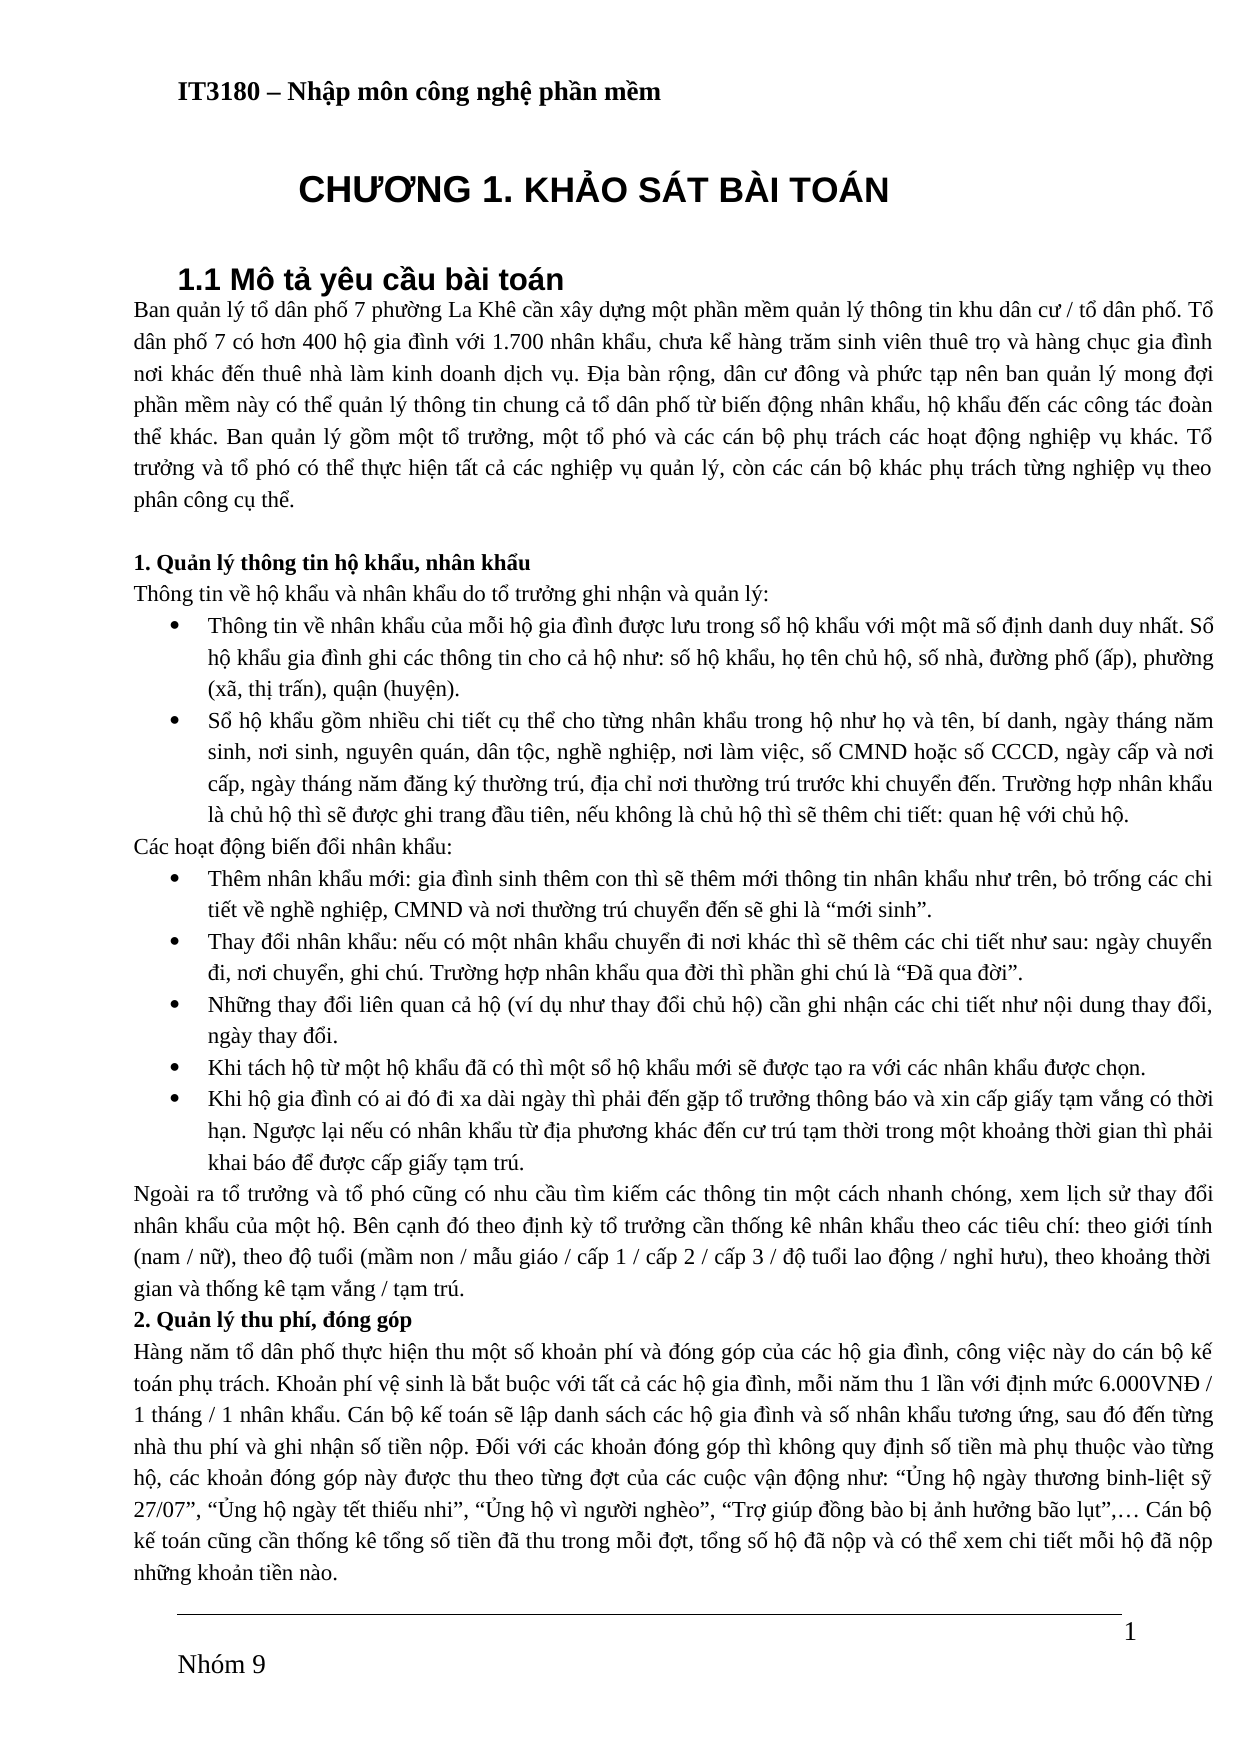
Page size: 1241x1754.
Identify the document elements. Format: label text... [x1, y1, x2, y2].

text Thông tin về hộ khẩu và nhân khẩu do tổ trưởng ghi nhận và quản lý: [133, 581, 1215, 607]
list Thông tin về nhân khẩu của mỗi hộ gia đình được lưu trong sổ hộ khẩu với một mã số định danh duy nhất. Sổ hộ khẩu gia đình ghi các thông tin cho cả hộ như: số hộ khẩu, họ tên chủ hộ, số nhà, đường phố (ấp), phường (xã, thị trấn), quận (huyện). [171, 612, 1215, 702]
text Các hoạt động biến đổi nhân khẩu: [133, 833, 1215, 859]
text Ngoài ra tổ trưởng và tổ phó cũng có nhu cầu tìm kiếm các thông tin một cách nhanh chóng, xem lịch sử thay đổi nhân khẩu của một hộ. Bên cạnh đó theo định kỳ tổ trưởng cần thống kê nhân khẩu theo các tiêu chí: theo giới tính (nam / nữ), theo độ tuổi (mầm non / mẫu giáo / cấp 1 / cấp 2 / cấp 3 / độ tuổi lao động / nghỉ hưu), theo khoảng thời gian và thống kê tạm vắng / tạm trú. [133, 1180, 1215, 1301]
list Khi tách hộ từ một hộ khẩu đã có thì một sổ hộ khẩu mới sẽ được tạo ra với các nhân khẩu được chọn. [171, 1054, 1215, 1080]
text CHƯƠNG 1. KHẢO SÁT BÀI TOÁN [298, 167, 1215, 210]
list Khi hộ gia đình có ai đó đi xa dài ngày thì phải đến gặp tổ trưởng thông báo và xin cấp giấy tạm vắng có thời hạn. Ngược lại nếu có nhân khẩu từ địa phương khác đến cư trú tạm thời trong một khoảng thời gian thì phải khai báo để được cấp giấy tạm trú. [171, 1086, 1215, 1175]
list Những thay đổi liên quan cả hộ (ví dụ như thay đổi chủ hộ) cần ghi nhận các chi tiết như nội dung thay đổi, ngày thay đổi. [171, 991, 1215, 1049]
list Thêm nhân khẩu mới: gia đình sinh thêm con thì sẽ thêm mới thông tin nhân khẩu như trên, bỏ trống các chi tiết về nghề nghiệp, CMND và nơi thường trú chuyển đến sẽ ghi là “mới sinh”. [171, 864, 1215, 922]
list Sổ hộ khẩu gồm nhiều chi tiết cụ thể cho từng nhân khẩu trong hộ như họ và tên, bí danh, ngày tháng năm sinh, nơi sinh, nguyên quán, dân tộc, nghề nghiệp, nơi làm việc, số CMND hoặc số CCCD, ngày cấp và nơi cấp, ngày tháng năm đăng ký thường trú, địa chỉ nơi thường trú trước khi chuyển đến. Trường hợp nhân khẩu là chủ hộ thì sẽ được ghi trang đầu tiên, nếu không là chủ hộ thì sẽ thêm chi tiết: quan hệ với chủ hộ. [171, 707, 1215, 828]
subtitle 1.1 Mô tả yêu cầu bài toán [177, 261, 1215, 296]
list Thay đổi nhân khẩu: nếu có một nhân khẩu chuyển đi nơi khác thì sẽ thêm các chi tiết như sau: ngày chuyển đi, nơi chuyển, ghi chú. Trường hợp nhân khẩu qua đời thì phần ghi chú là “Đã qua đời”. [171, 928, 1215, 986]
text Ban quản lý tổ dân phố 7 phường La Khê cần xây dựng một phần mềm quản lý thông tin khu dân cư / tổ dân phố. Tổ dân phố 7 có hơn 400 hộ gia đình với 1.700 nhân khẩu, chưa kể hàng trăm sinh viên thuê trọ và hàng chục gia đình nơi khác đến thuê nhà làm kinh doanh dịch vụ. Địa bàn rộng, dân cư đông và phức tạp nên ban quản lý mong đợi phần mềm này có thể quản lý thông tin chung cả tổ dân phố từ biến động nhân khẩu, hộ khẩu đến các công tác đoàn thể khác. Ban quản lý gồm một tổ trưởng, một tổ phó và các cán bộ phụ trách các hoạt động nghiệp vụ khác. Tổ trưởng và tổ phó có thể thực hiện tất cả các nghiệp vụ quản lý, còn các cán bộ khác phụ trách từng nghiệp vụ theo phân công cụ thể. [133, 296, 1215, 512]
text 2. Quản lý thu phí, đóng góp [133, 1306, 1215, 1333]
text Hàng năm tổ dân phố thực hiện thu một số khoản phí và đóng góp của các hộ gia đình, công việc này do cán bộ kế toán phụ trách. Khoản phí vệ sinh là bắt buộc với tất cả các hộ gia đình, mỗi năm thu 1 lần với định mức 6.000VNĐ / 1 tháng / 1 nhân khẩu. Cán bộ kế toán sẽ lập danh sách các hộ gia đình và số nhân khẩu tương ứng, sau đó đến từng nhà thu phí và ghi nhận số tiền nộp. Đối với các khoản đóng góp thì không quy định số tiền mà phụ thuộc vào từng hộ, các khoản đóng góp này được thu theo từng đợt của các cuộc vận động như: “Ủng hộ ngày thương binh-liệt sỹ 27/07”, “Ủng hộ ngày tết thiếu nhi”, “Ủng hộ vì người nghèo”, “Trợ giúp đồng bào bị ảnh hưởng bão lụt”,… Cán bộ kế toán cũng cần thống kê tổng số tiền đã thu trong mỗi đợt, tổng số hộ đã nộp và có thể xem chi tiết mỗi hộ đã nộp những khoản tiền nào. [133, 1338, 1215, 1585]
text 1. Quản lý thông tin hộ khẩu, nhân khẩu [133, 549, 1215, 575]
